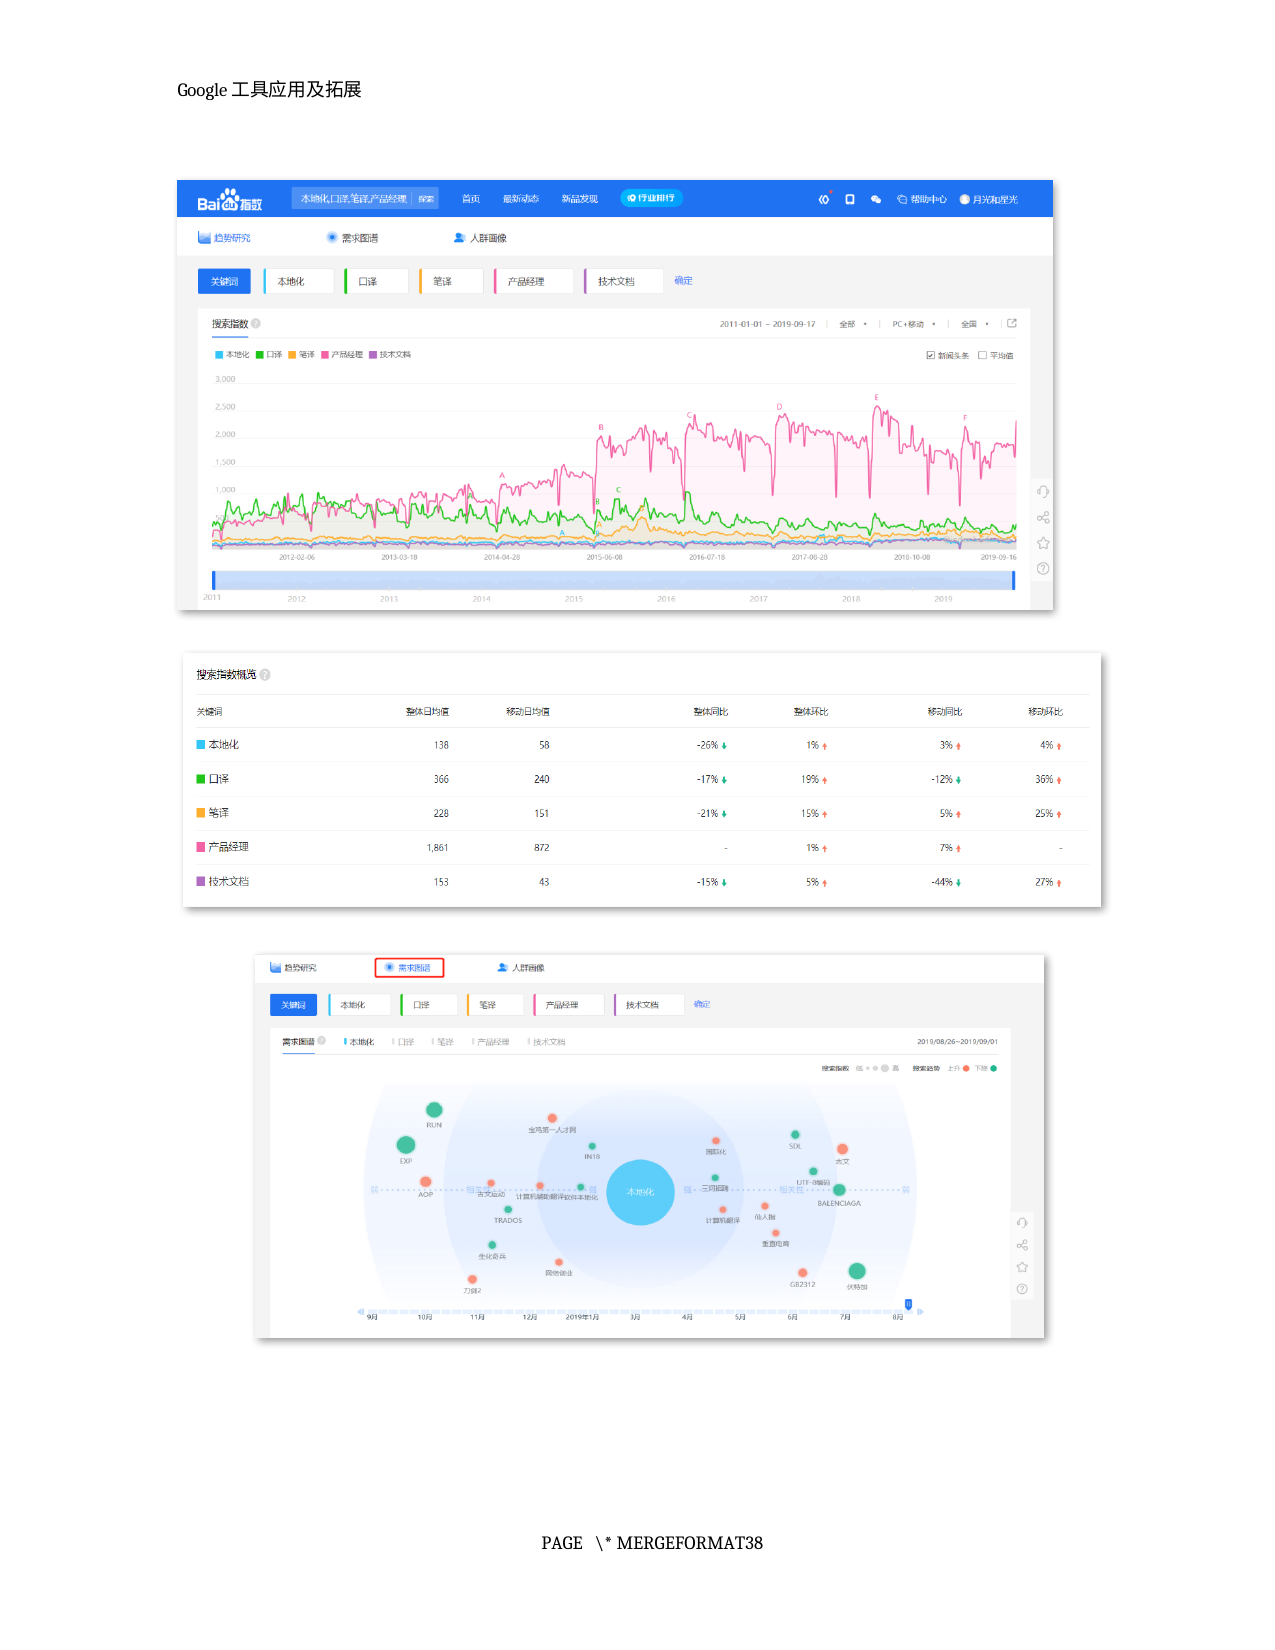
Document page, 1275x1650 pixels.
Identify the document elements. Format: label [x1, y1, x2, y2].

picture [177, 180, 1053, 610]
picture [255, 954, 1044, 1338]
picture [183, 653, 1101, 907]
